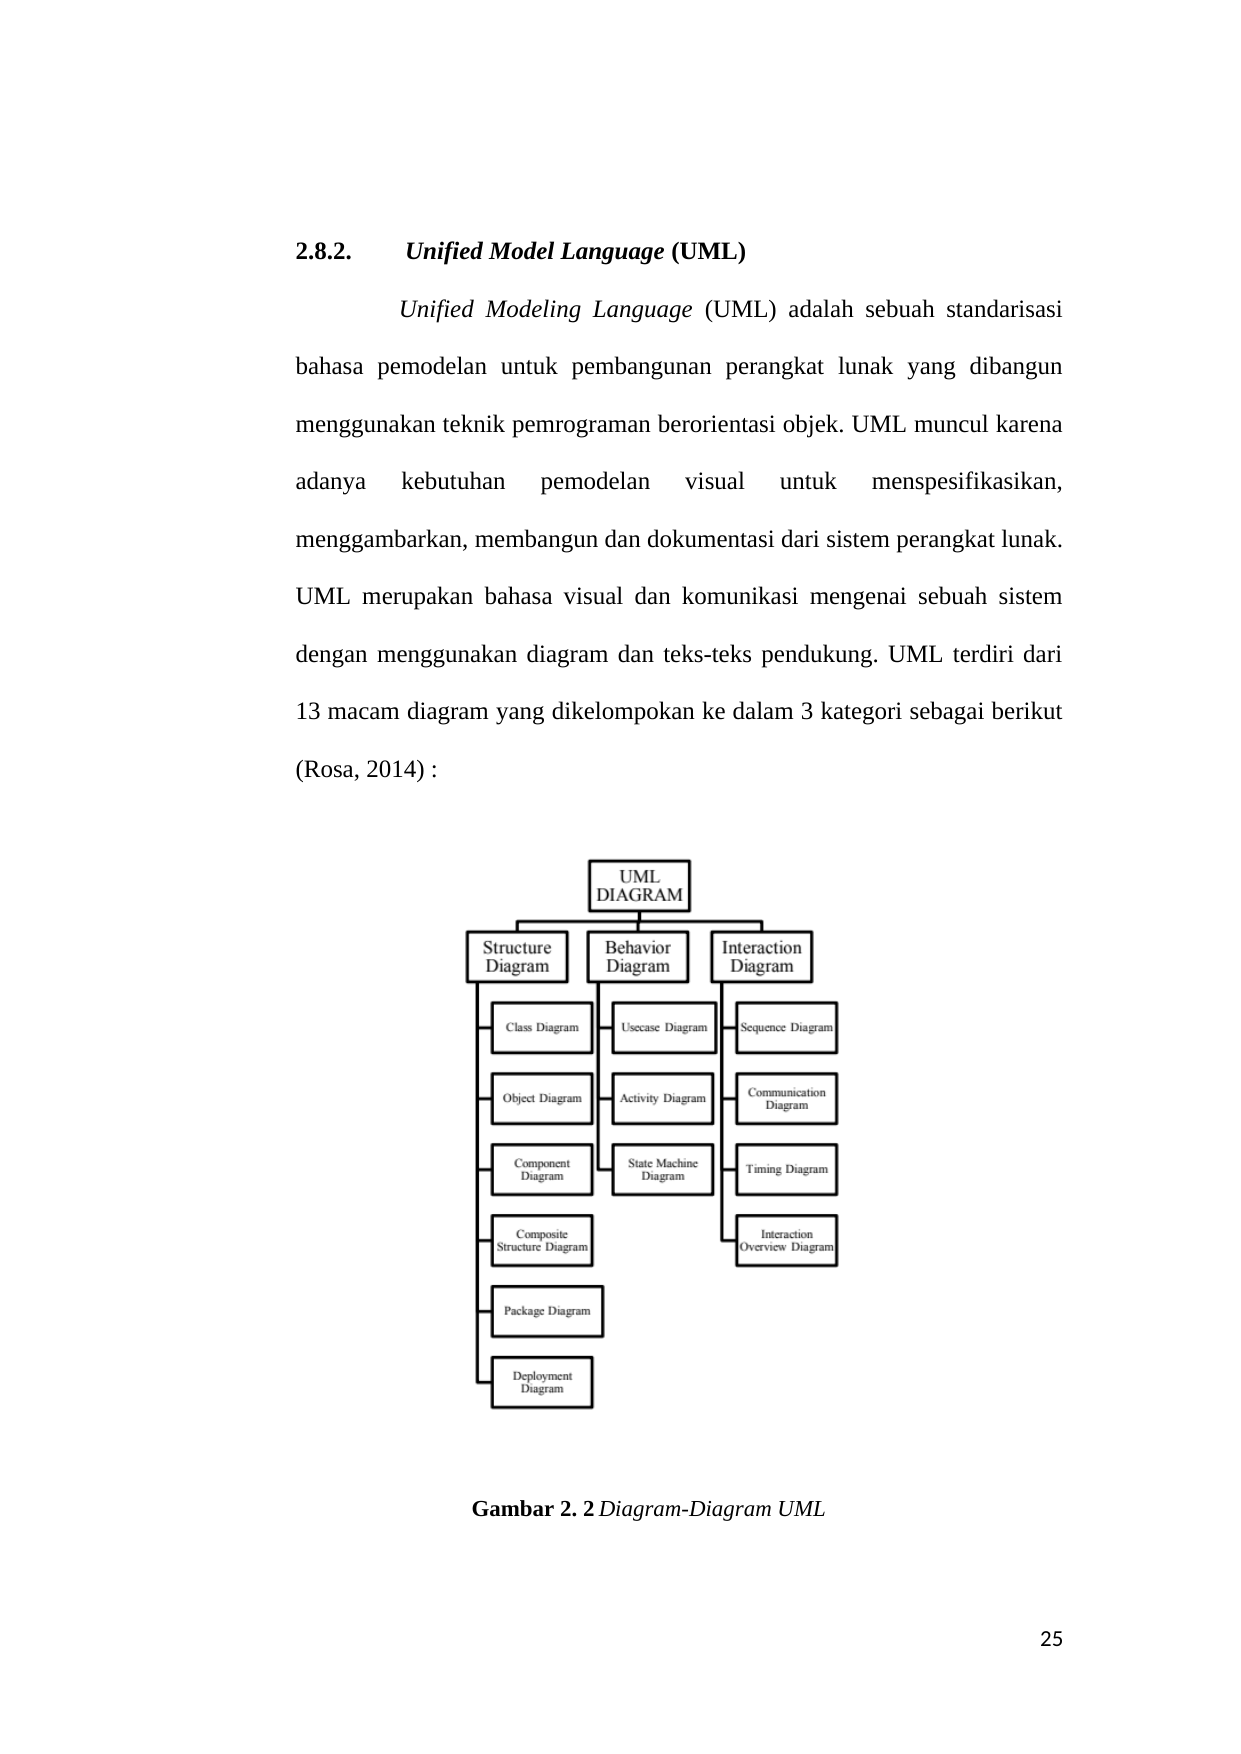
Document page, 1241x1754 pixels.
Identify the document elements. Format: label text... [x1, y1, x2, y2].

subtitle Unified Model Language (UML) [295, 236, 1063, 265]
text Gambar 2. 2 Diagram-Diagram UML [236, 1495, 1063, 1522]
text Unified Modeling Language (UML) adalah sebuah standarisasi bahasa pemodelan untuk pembangunan perangkat lunak yang dibangun menggunakan teknik pemrograman berorientasi objek. UML muncul karena adanya kebutuhan pemodelan visual untuk menspesifikasikan, menggambarkan, membangun dan dokumentasi dari sistem perangkat lunak. UML merupakan bahasa visual dan komunikasi mengenai sebuah sistem dengan menggunakan diagram dan teks-teks pendukung. UML terdiri dari 13 macam diagram yang dikelompokan ke dalam 3 kategori sebagai berikut (Rosa, 2014) : [295, 294, 1063, 782]
picture [428, 828, 883, 1430]
